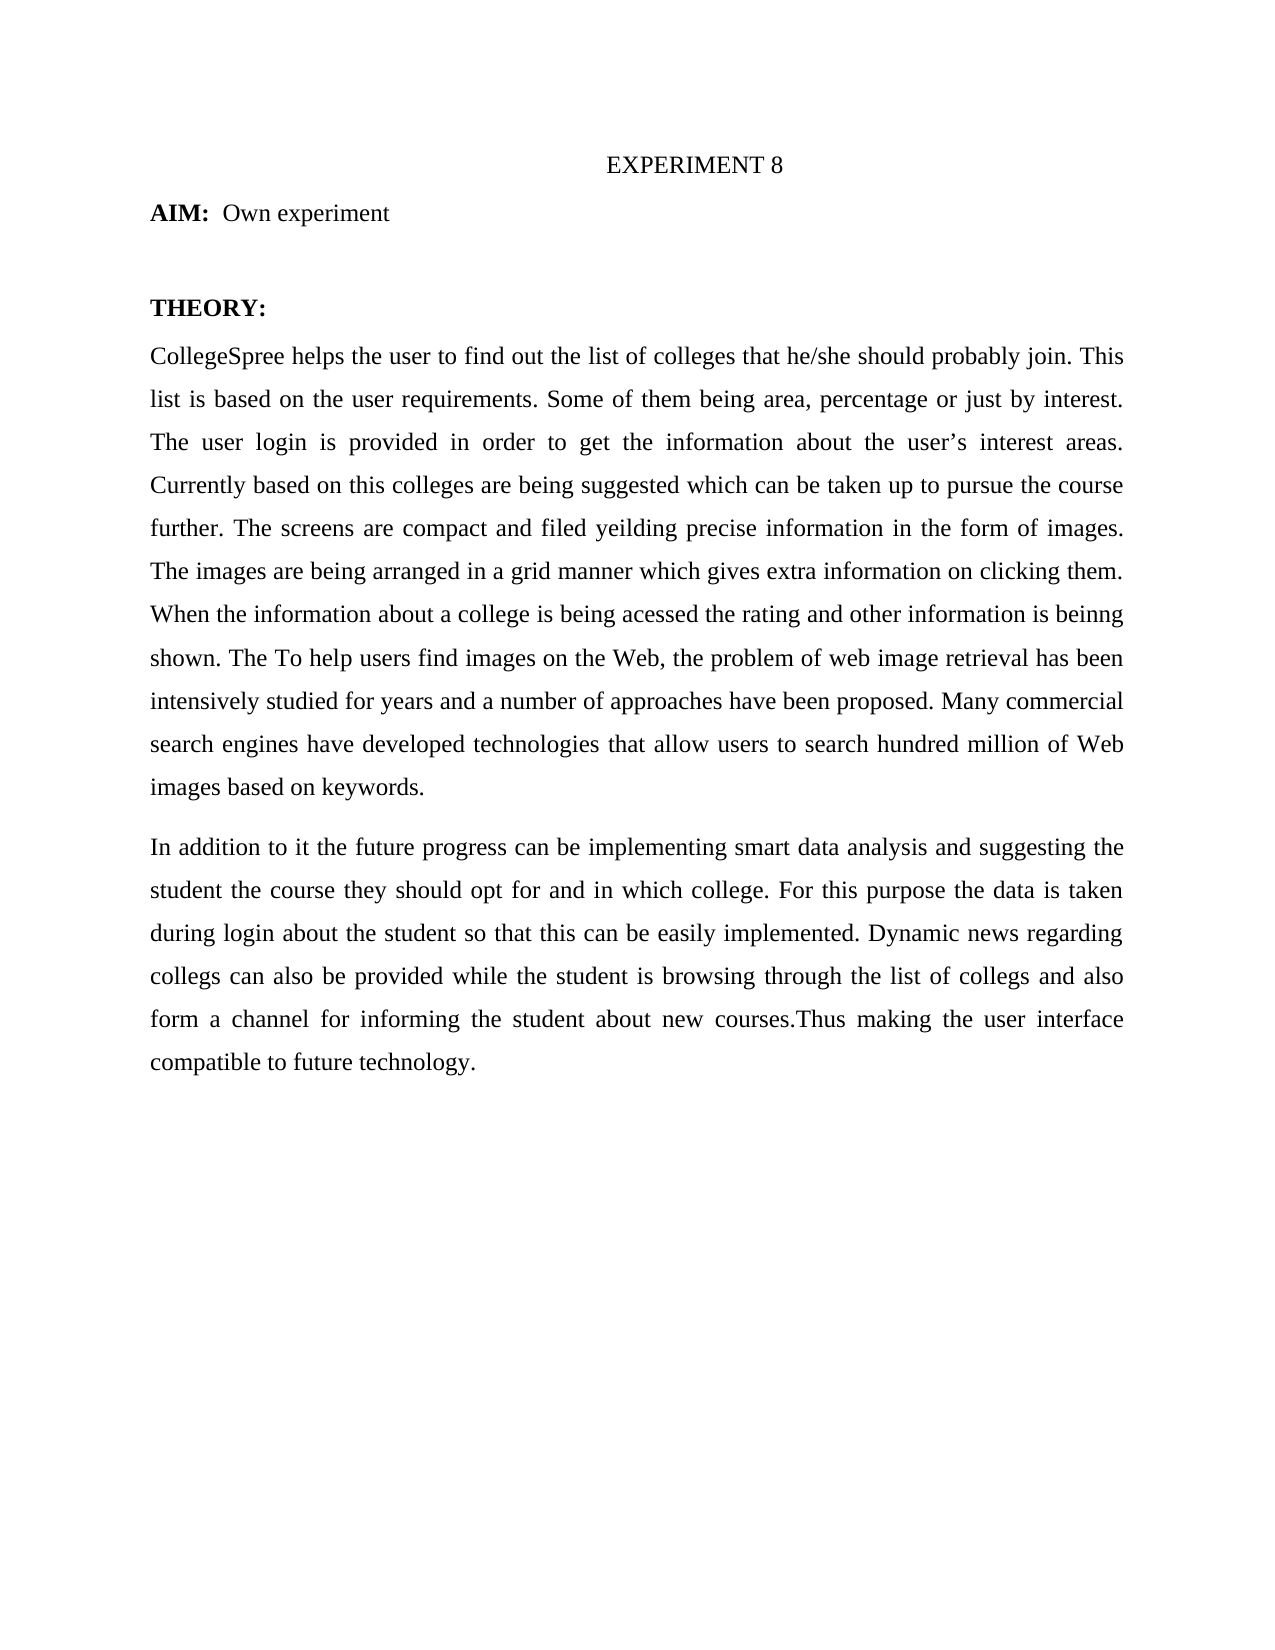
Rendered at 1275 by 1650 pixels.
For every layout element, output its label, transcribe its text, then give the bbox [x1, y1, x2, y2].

text EXPERIMENT 8 [525, 150, 1125, 179]
text In addition to it the future progress can be implementing smart data analysis and suggesting the student the course they should opt for and in which college. For this purpose the data is taken during login about the student so that this can be easily implemented. Dynamic news regarding collegs can also be provided while the student is browsing through the list of collegs and also form a channel for informing the student about new courses.Thus making the user interface compatible to future technology. [150, 832, 1125, 1076]
text THEORY: [150, 293, 1125, 322]
text CollegeSpree helps the user to find out the list of colleges that he/she should probably join. This list is based on the user requirements. Some of them being area, percentage or just by interest. The user login is provided in order to get the information about the user’s interest areas. Currently based on this colleges are being suggested which can be taken up to pursue the course further. The screens are compact and filed yeilding precise information in the form of images. The images are being arranged in a grid manner which gives extra information on clicking them. When the information about a college is being acessed the rating and other information is beinng shown. The To help users find images on the Web, the problem of web image retrieval has been intensively studied for years and a number of approaches have been proposed. Many commercial search engines have developed technologies that allow users to search hundred million of Web images based on keywords. [150, 341, 1125, 801]
text AIM: Own experiment [150, 198, 1125, 226]
